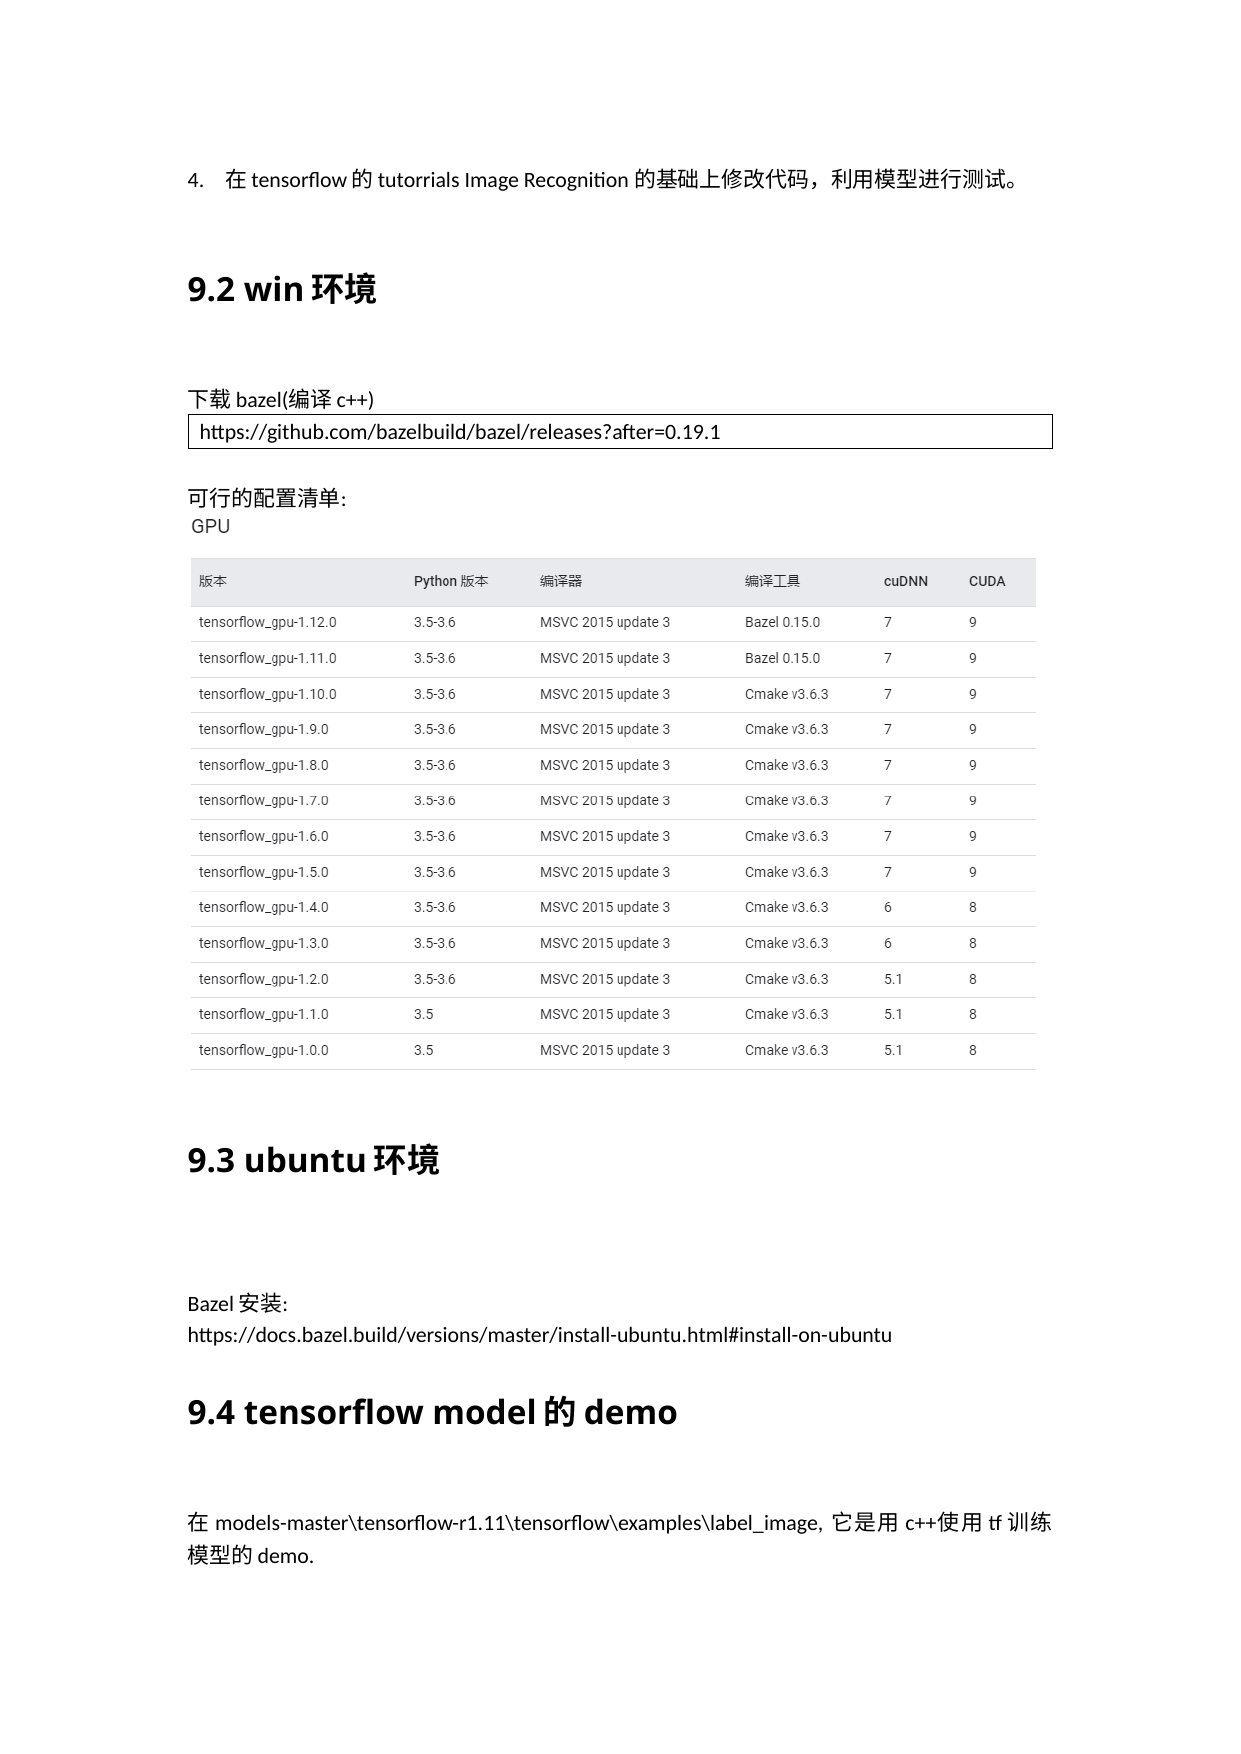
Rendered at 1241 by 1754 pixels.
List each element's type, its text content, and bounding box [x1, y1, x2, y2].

subtitle 9.4 tensorflow model的demo [187, 1378, 1053, 1443]
list 在tensorflow的tutorrials Image Recognition 的基础上修改代码，利用模型进行测试。 [187, 162, 1053, 194]
text 可行的配置清单: [187, 481, 1053, 513]
text 下载bazel(编译c++) [187, 381, 1053, 414]
subtitle 9.3 ubuntu环境 [187, 1126, 1053, 1191]
subtitle 9.2 win环境 [187, 254, 1053, 319]
text Bazel安装: [187, 1286, 1053, 1318]
text 在models-master\tensorflow-r1.11\tensorflow\examples\label_image, 它是用c++使用tf训练模型的demo. [187, 1505, 1053, 1570]
text https://docs.bazel.build/versions/master/install-ubuntu.html#install-on-ubuntu [187, 1318, 1053, 1351]
table_header https://github.com/bazelbuild/bazel/releases?after=0.19.1 [189, 415, 1052, 447]
picture [187, 513, 1053, 1081]
